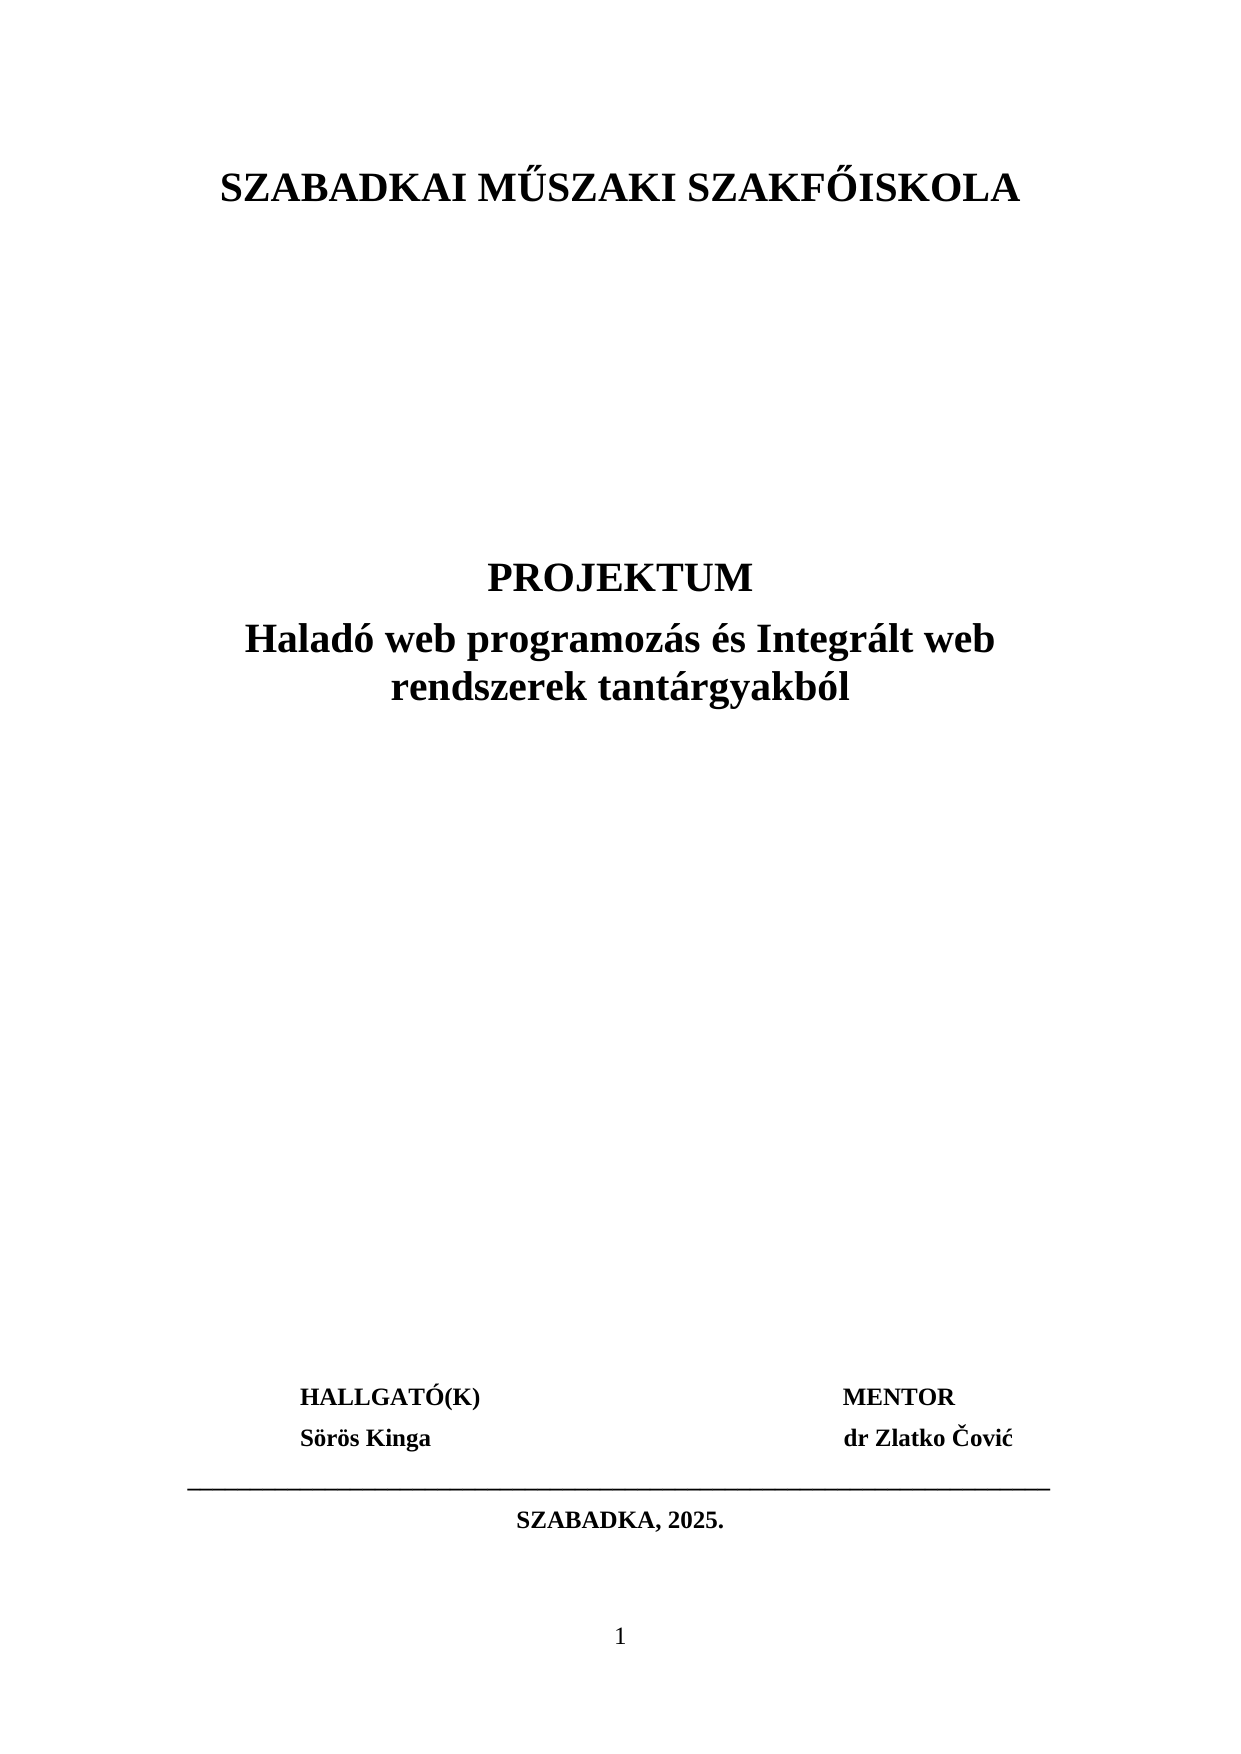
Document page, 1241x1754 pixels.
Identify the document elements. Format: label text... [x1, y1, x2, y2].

text SZABADKA, 2025. [187, 1505, 1053, 1534]
text Haladó web programozás és Integrált web rendszerek tantárgyakból [187, 613, 1053, 709]
text HALLGATÓ(K) MENTOR [187, 1382, 1053, 1410]
text SZABADKAI MŰSZAKI SZAKFŐISKOLA [187, 162, 1053, 210]
text Sörös Kinga dr Zlatko Čović [187, 1423, 1053, 1452]
text PROJEKTUM [187, 553, 1053, 601]
text _____________________________________________________________________ [187, 1464, 1053, 1493]
